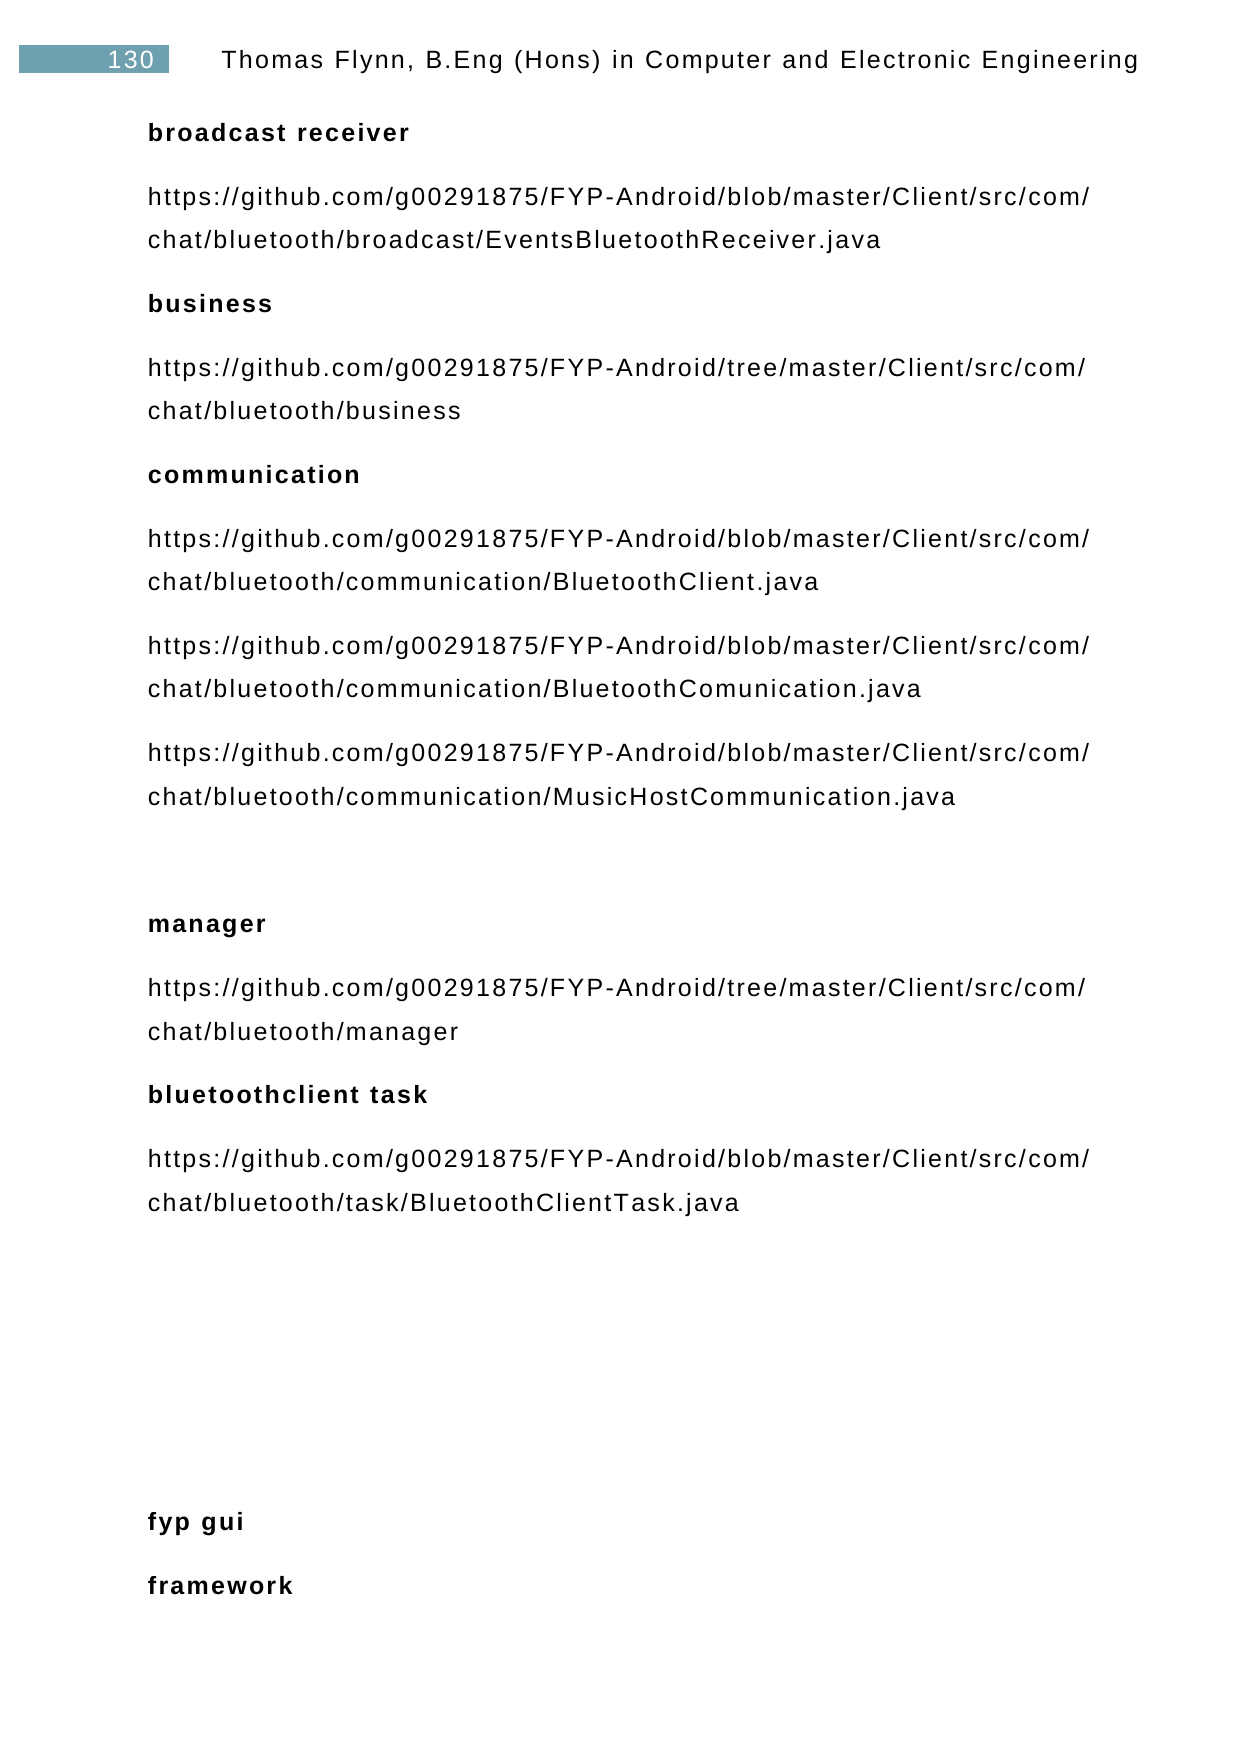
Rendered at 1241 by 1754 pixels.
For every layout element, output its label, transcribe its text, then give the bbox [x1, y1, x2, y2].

text framework [148, 1571, 1122, 1600]
text bluetoothclient task [148, 1080, 1122, 1109]
text https://github.com/g00291875/FYP-Android/blob/master/Client/src/com/chat/bluetooth/broadcast/EventsBluetoothReceiver.java [148, 182, 1122, 254]
text https://github.com/g00291875/FYP-Android/blob/master/Client/src/com/chat/bluetooth/communication/BluetoothClient.java [148, 524, 1122, 596]
text business [148, 289, 1122, 318]
text https://github.com/g00291875/FYP-Android/tree/master/Client/src/com/chat/bluetooth/manager [148, 973, 1122, 1045]
text https://github.com/g00291875/FYP-Android/blob/master/Client/src/com/chat/bluetooth/communication/BluetoothComunication.java [148, 631, 1122, 703]
text https://github.com/g00291875/FYP-Android/blob/master/Client/src/com/chat/bluetooth/task/BluetoothClientTask.java [148, 1144, 1122, 1216]
text https://github.com/g00291875/FYP-Android/tree/master/Client/src/com/chat/bluetooth/business [148, 353, 1122, 425]
text communication [148, 460, 1122, 489]
text fyp gui [148, 1507, 1122, 1536]
text broadcast receiver [148, 118, 1122, 147]
text https://github.com/g00291875/FYP-Android/blob/master/Client/src/com/chat/bluetooth/communication/MusicHostCommunication.java [148, 738, 1122, 810]
text manager [148, 909, 1122, 938]
